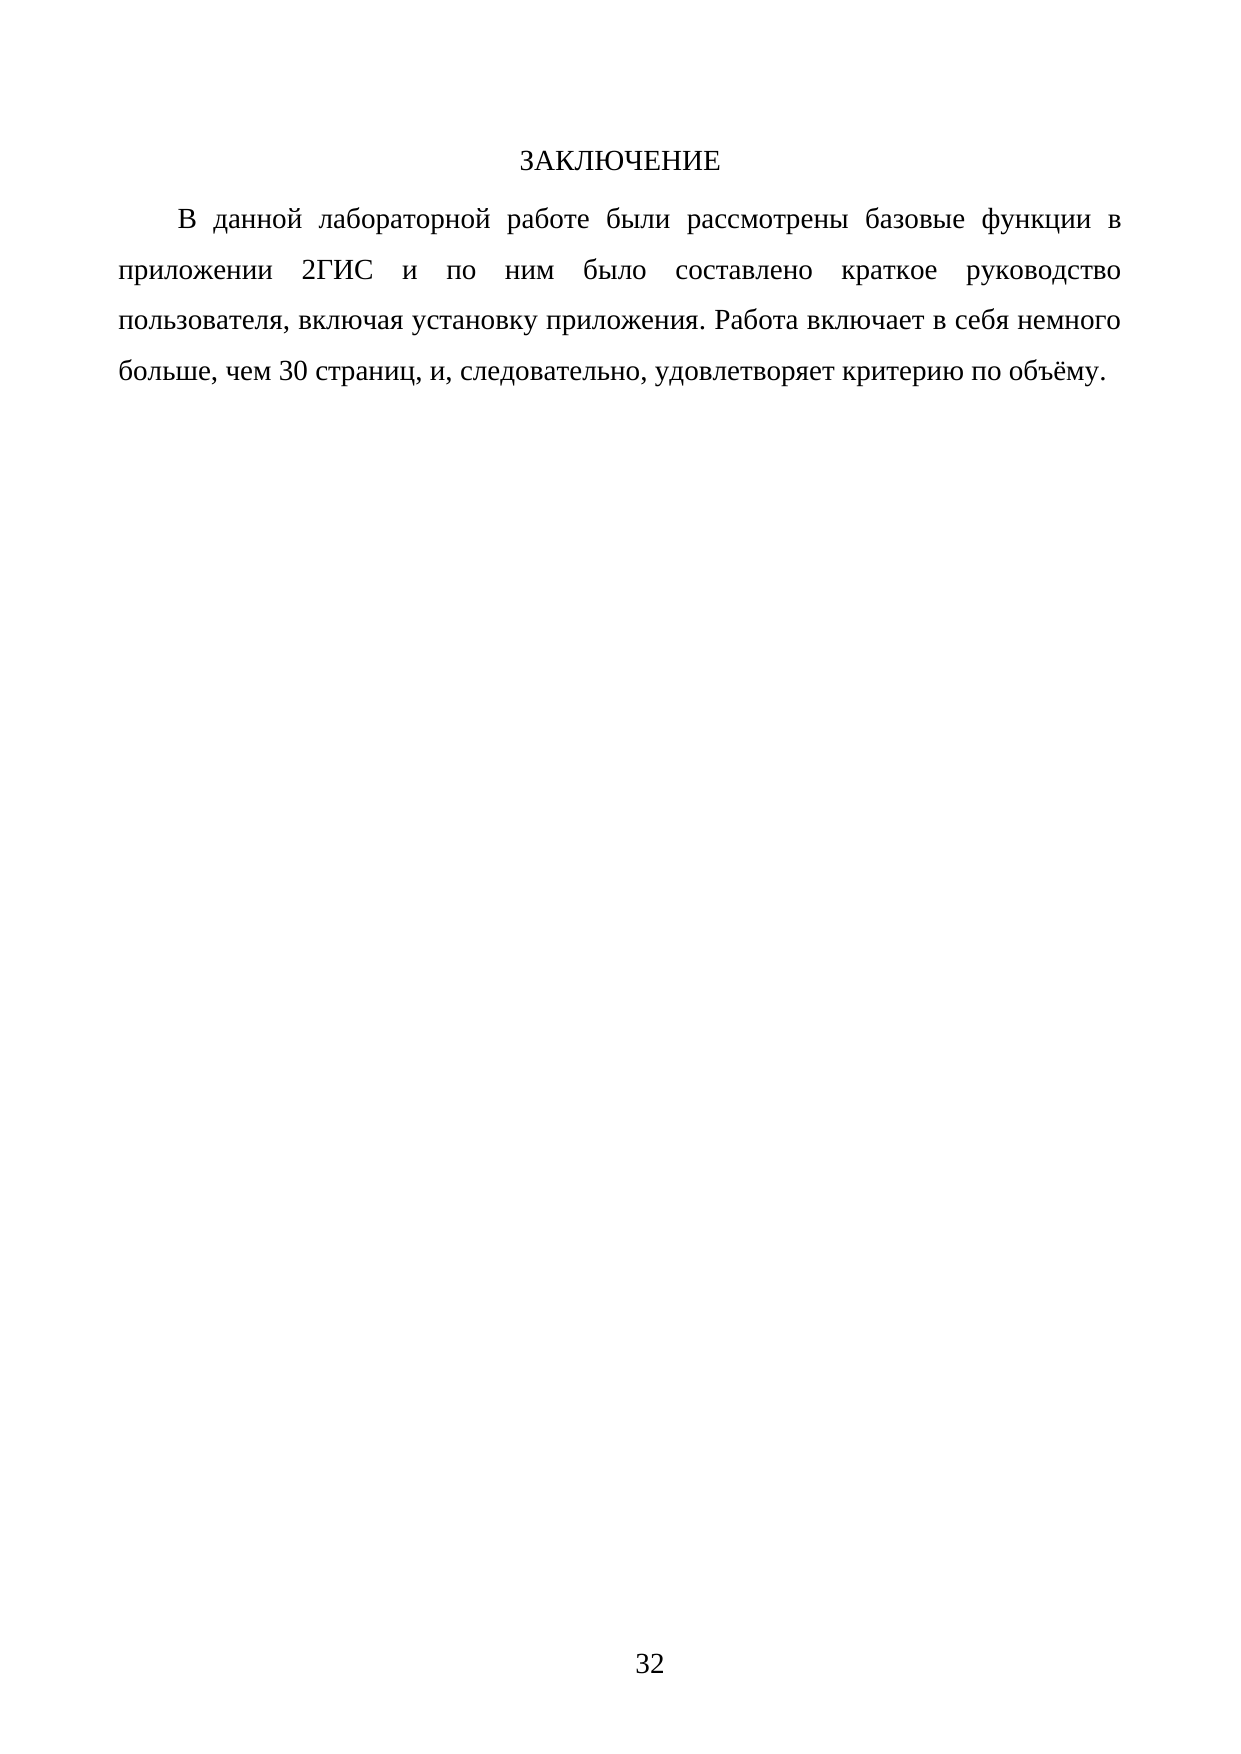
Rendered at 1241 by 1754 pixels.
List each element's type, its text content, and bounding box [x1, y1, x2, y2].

text ЗАКЛЮЧЕНИЕ [118, 143, 1122, 177]
text В данной лабораторной работе были рассмотрены базовые функции в приложении 2ГИС и по ним было составлено краткое руководство пользователя, включая установку приложения. Работа включает в себя немного больше, чем 30 страниц, и, следовательно, удовлетворяет критерию по объёму. [118, 202, 1122, 386]
